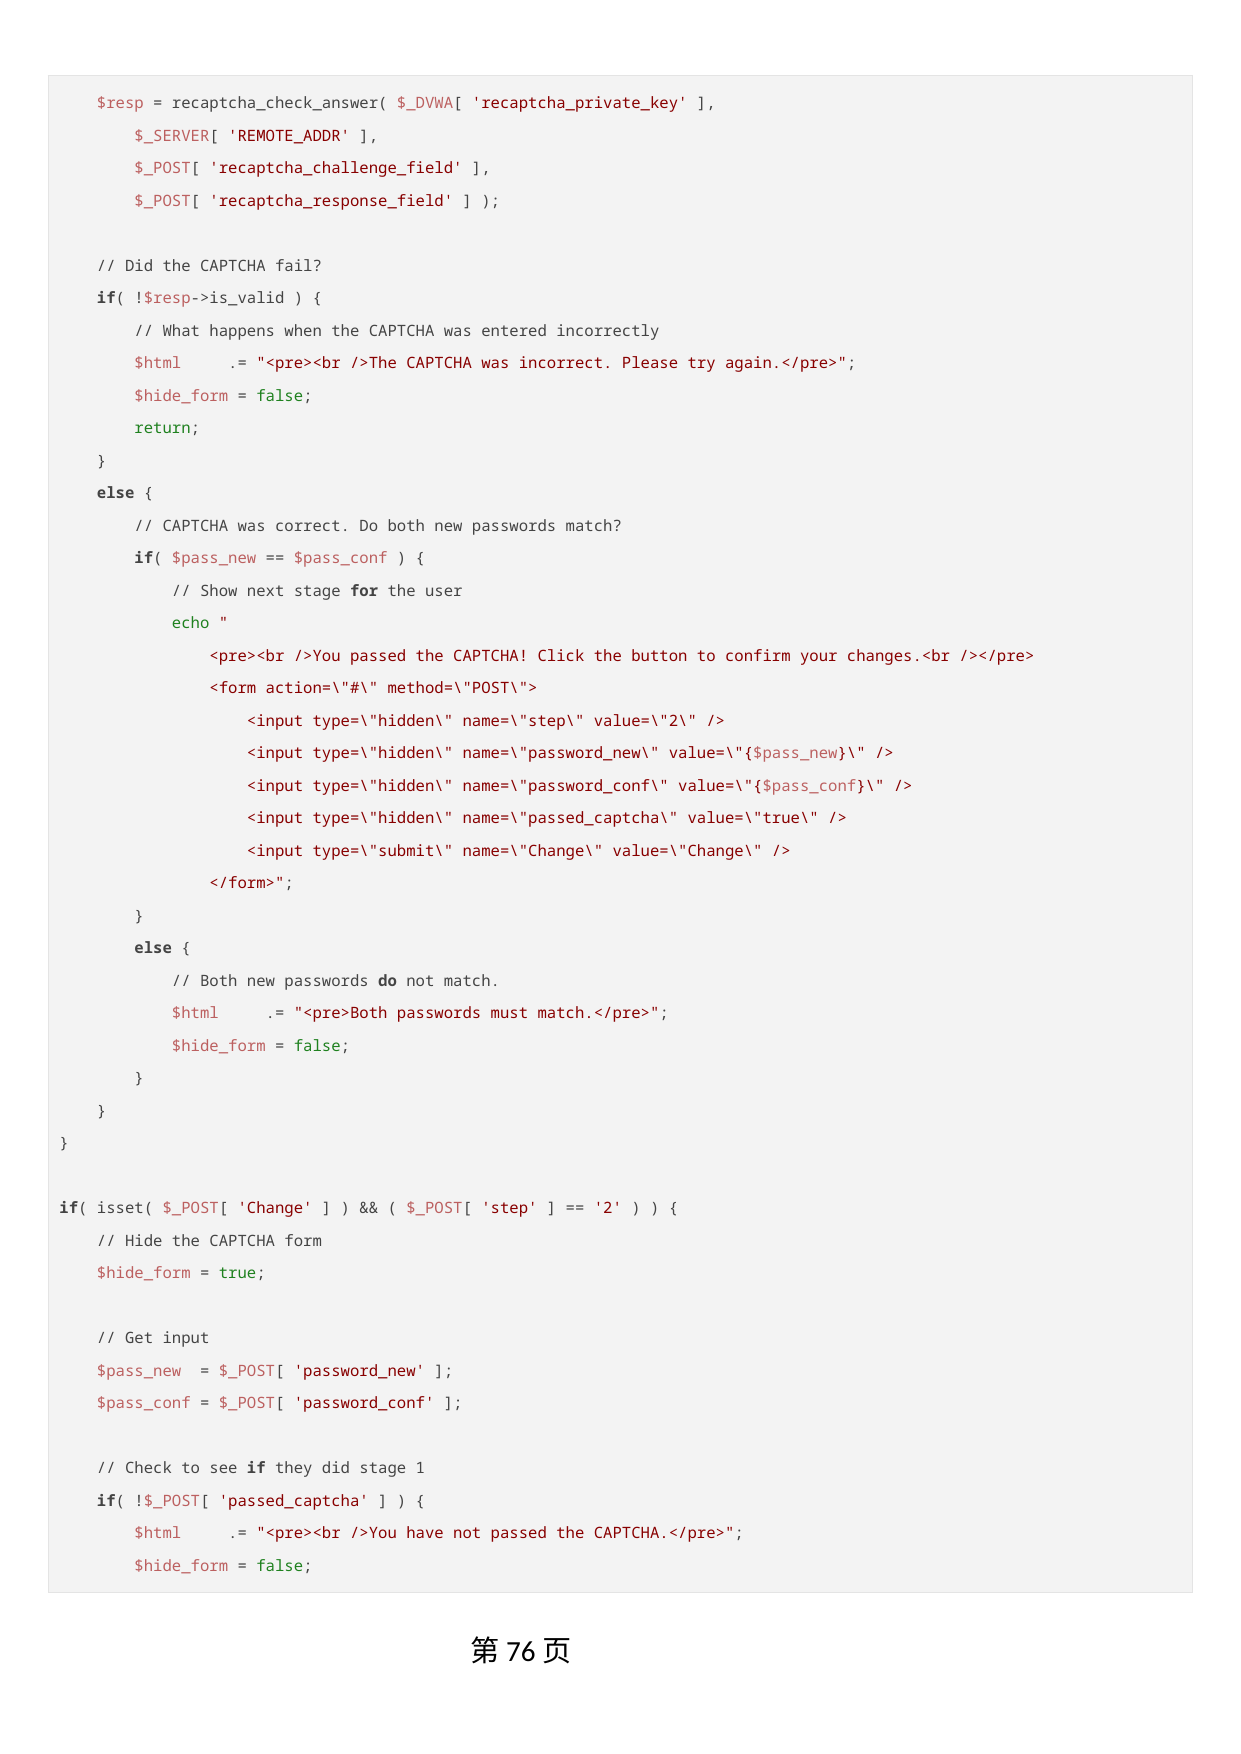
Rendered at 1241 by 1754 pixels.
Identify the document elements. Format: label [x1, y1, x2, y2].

text [49, 76, 1192, 1592]
